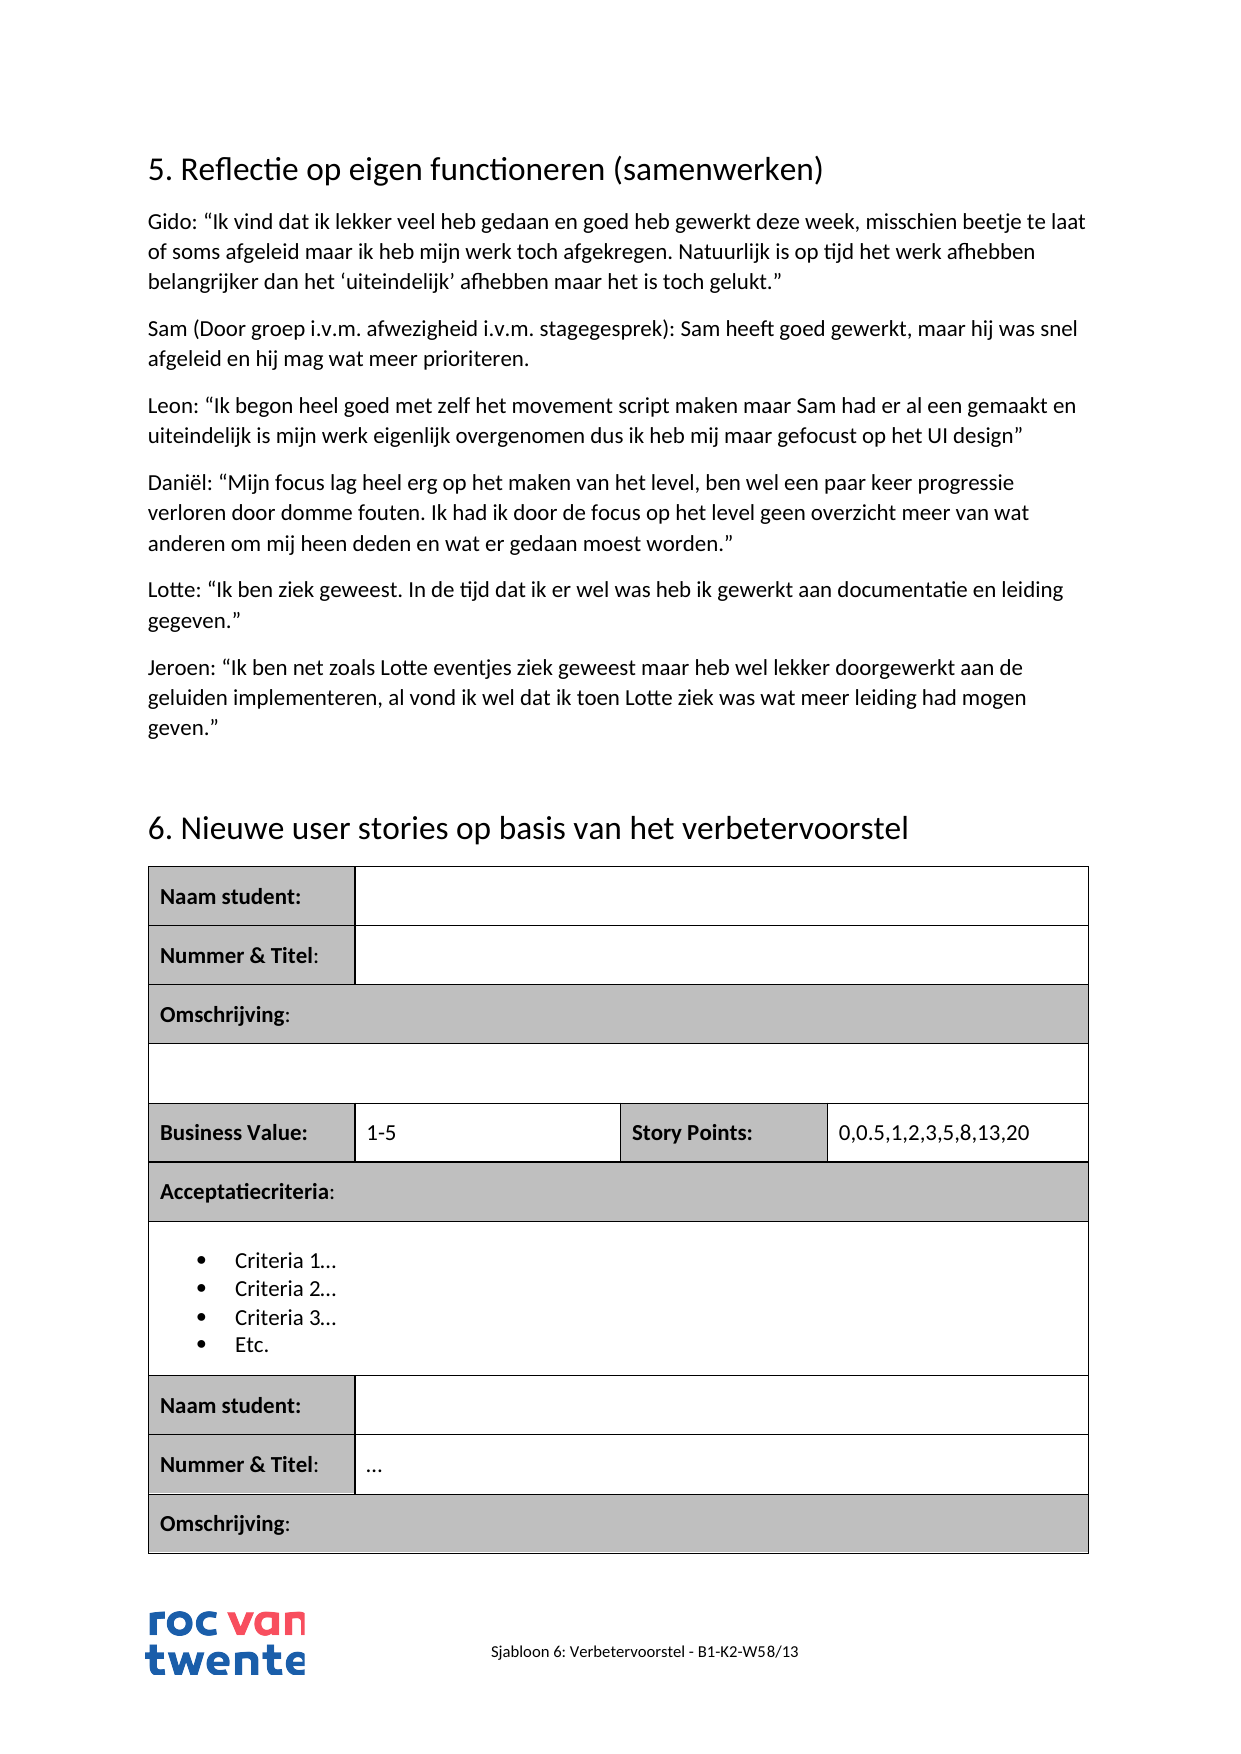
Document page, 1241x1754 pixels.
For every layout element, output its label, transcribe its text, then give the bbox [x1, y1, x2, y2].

table_cell [356, 926, 1088, 984]
table_cell [149, 1044, 1088, 1102]
text Lotte: “Ik ben ziek geweest. In de tijd dat ik er wel was heb ik gewerkt aan documentatie en leiding gegeven.” [148, 576, 1093, 634]
text Leon: “Ik begon heel goed met zelf het movement script maken maar Sam had er al een gemaakt en uiteindelijk is mijn werk eigenlijk overgenomen dus ik heb mij maar gefocust op het UI design” [148, 391, 1093, 449]
subtitle 6. Nieuwe user stories op basis van het verbetervoorstel [148, 807, 1093, 848]
text Jeroen: “Ik ben net zoals Lotte eventjes ziek geweest maar heb wel lekker doorgewerkt aan de geluiden implementeren, al vond ik wel dat ik toen Lotte ziek was wat meer leiding had mogen geven.” [148, 653, 1093, 741]
picture [145, 1611, 305, 1674]
text Sam (Door groep i.v.m. afwezigheid i.v.m. stagegesprek): Sam heeft goed gewerkt, maar hij was snel afgeleid en hij mag wat meer prioriteren. [148, 314, 1093, 372]
text Gido: “Ik vind dat ik lekker veel heb gedaan en goed heb gewerkt deze week, misschien beetje te laat of soms afgeleid maar ik heb mijn werk toch afgekregen. Natuurlijk is op tijd het werk afhebben belangrijker dan het ‘uiteindelijk’ afhebben maar het is toch gelukt.” [148, 207, 1093, 295]
table_cell Criteria 1… Criteria 2… Criteria 3… Etc. [149, 1222, 1088, 1375]
table_cell 1-5 [356, 1104, 620, 1161]
table_cell Omschrijving: [149, 1495, 1088, 1552]
table_header Naam student: [149, 867, 354, 925]
table_cell Story Points: [621, 1104, 827, 1161]
table_cell Nummer & Titel: [149, 1435, 354, 1493]
table_cell Naam student: [149, 1376, 354, 1434]
table_header [356, 867, 1088, 925]
table_cell … [356, 1435, 1088, 1493]
table_cell Omschrijving: [149, 985, 1088, 1043]
table_cell 0,0.5,1,2,3,5,8,13,20 [828, 1104, 1088, 1161]
text Daniël: “Mijn focus lag heel erg op het maken van het level, ben wel een paar keer progressie verloren door domme fouten. Ik had ik door de focus op het level geen overzicht meer van wat anderen om mij heen deden en wat er gedaan moest worden.” [148, 468, 1093, 557]
table_cell Business Value: [149, 1104, 354, 1161]
subtitle 5. Reflectie op eigen functioneren (samenwerken) [148, 148, 1093, 188]
table_cell Acceptatiecriteria: [149, 1163, 1088, 1221]
table_cell [356, 1376, 1088, 1434]
table_cell Nummer & Titel: [149, 926, 354, 984]
